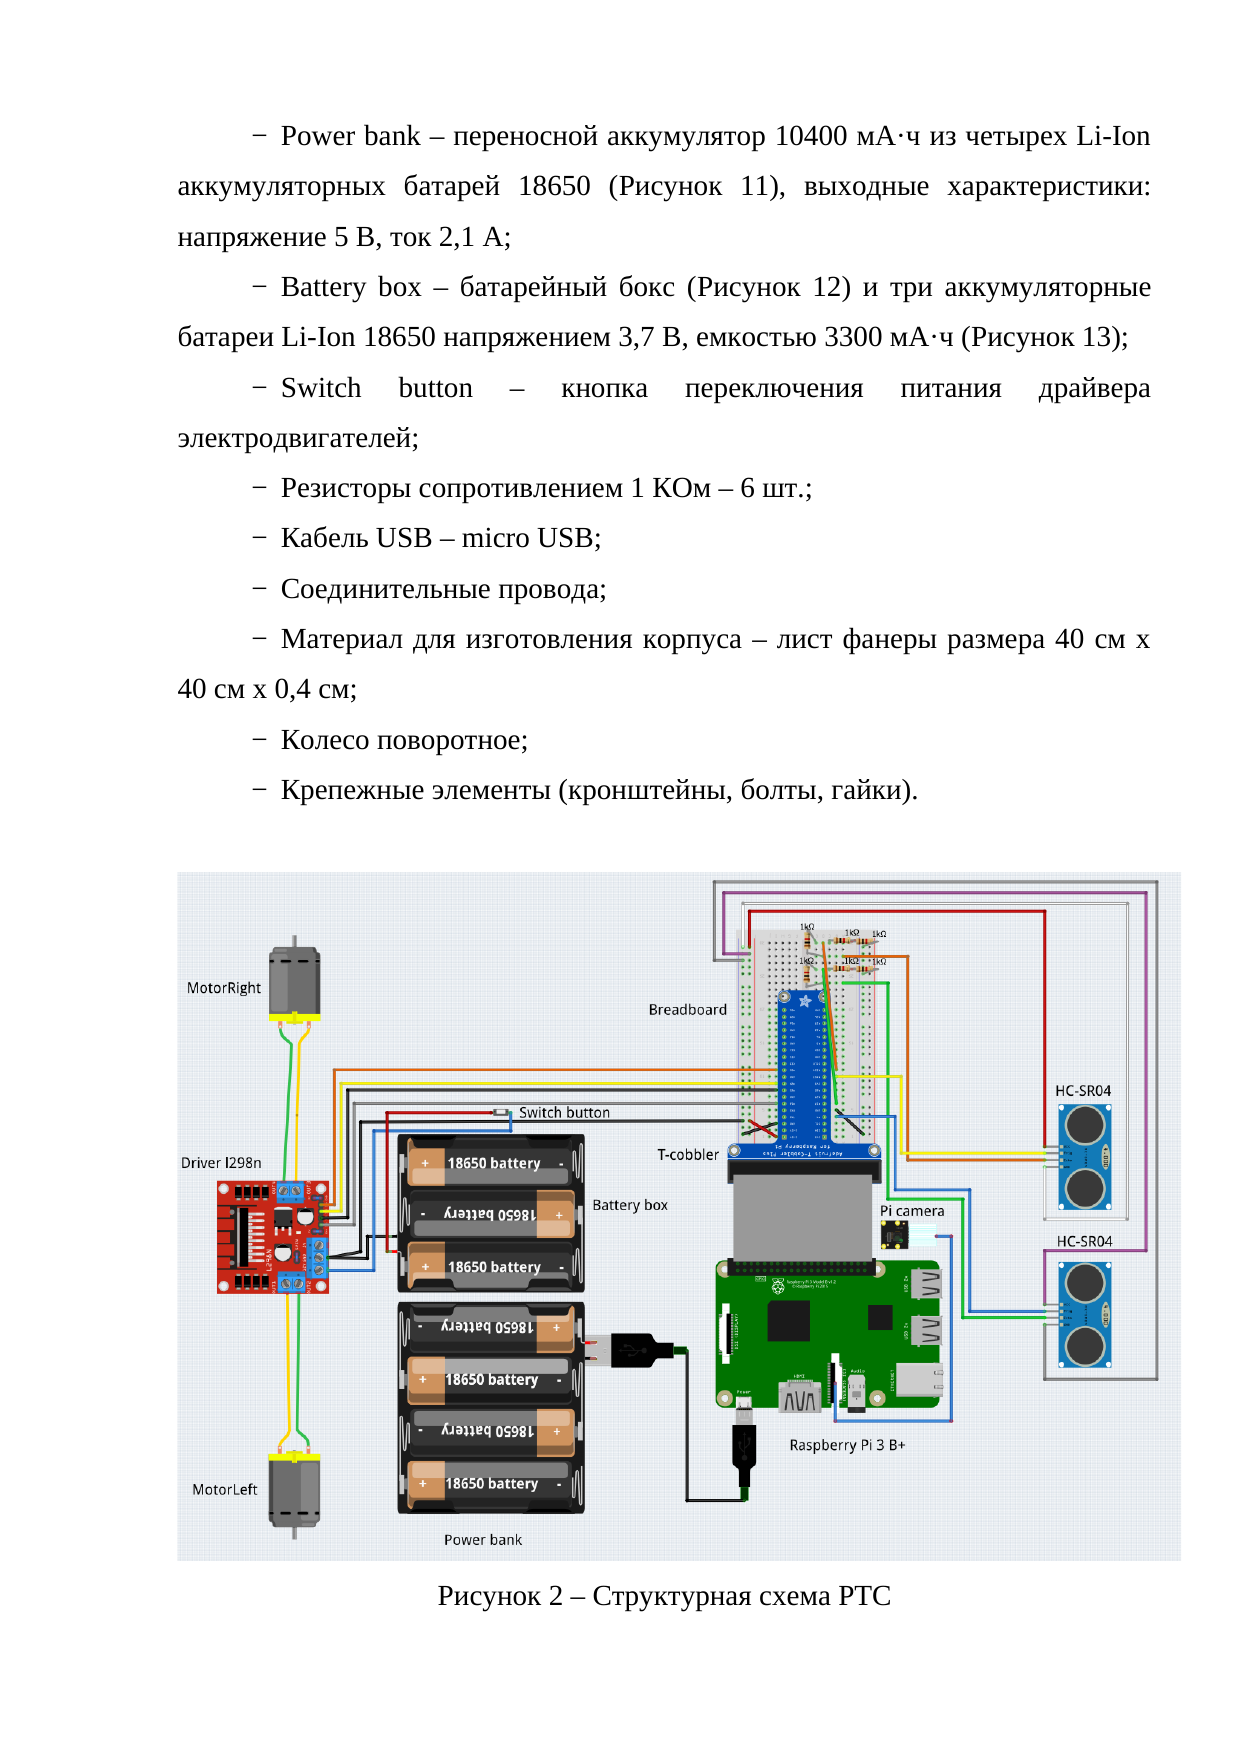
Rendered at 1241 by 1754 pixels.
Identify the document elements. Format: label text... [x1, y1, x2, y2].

list Колесо поворотное; [177, 722, 1152, 755]
list Материал для изготовления корпуса – лист фанеры размера 40 см х 40 см х 0,4 см; [177, 621, 1152, 705]
list Кабель USB – micro USB; [177, 521, 1152, 554]
picture [177, 872, 1182, 1561]
list Резисторы сопротивлением 1 КОм – 6 шт.; [177, 470, 1152, 504]
list Power bank – переносной аккумулятор 10400 мА·ч из четырех Li-Ion аккумуляторных батарей 18650 (Рисунок 11), выходные характеристики: напряжение 5 В, ток 2,1 А; [177, 118, 1152, 252]
list Switch button – кнопка переключения питания драйвера электродвигателей; [177, 370, 1152, 453]
list Рисунок 2 – Структурная схема РТС [177, 1578, 1152, 1611]
list Battery box – батарейный бокс (Рисунок 12) и три аккумуляторные батареи Li-Ion 18650 напряжением 3,7 В, емкостью 3300 мА·ч (Рисунок 13); [177, 269, 1152, 353]
list Крепежные элементы (кронштейны, болты, гайки). [177, 772, 1152, 806]
list Соединительные провода; [177, 571, 1152, 604]
